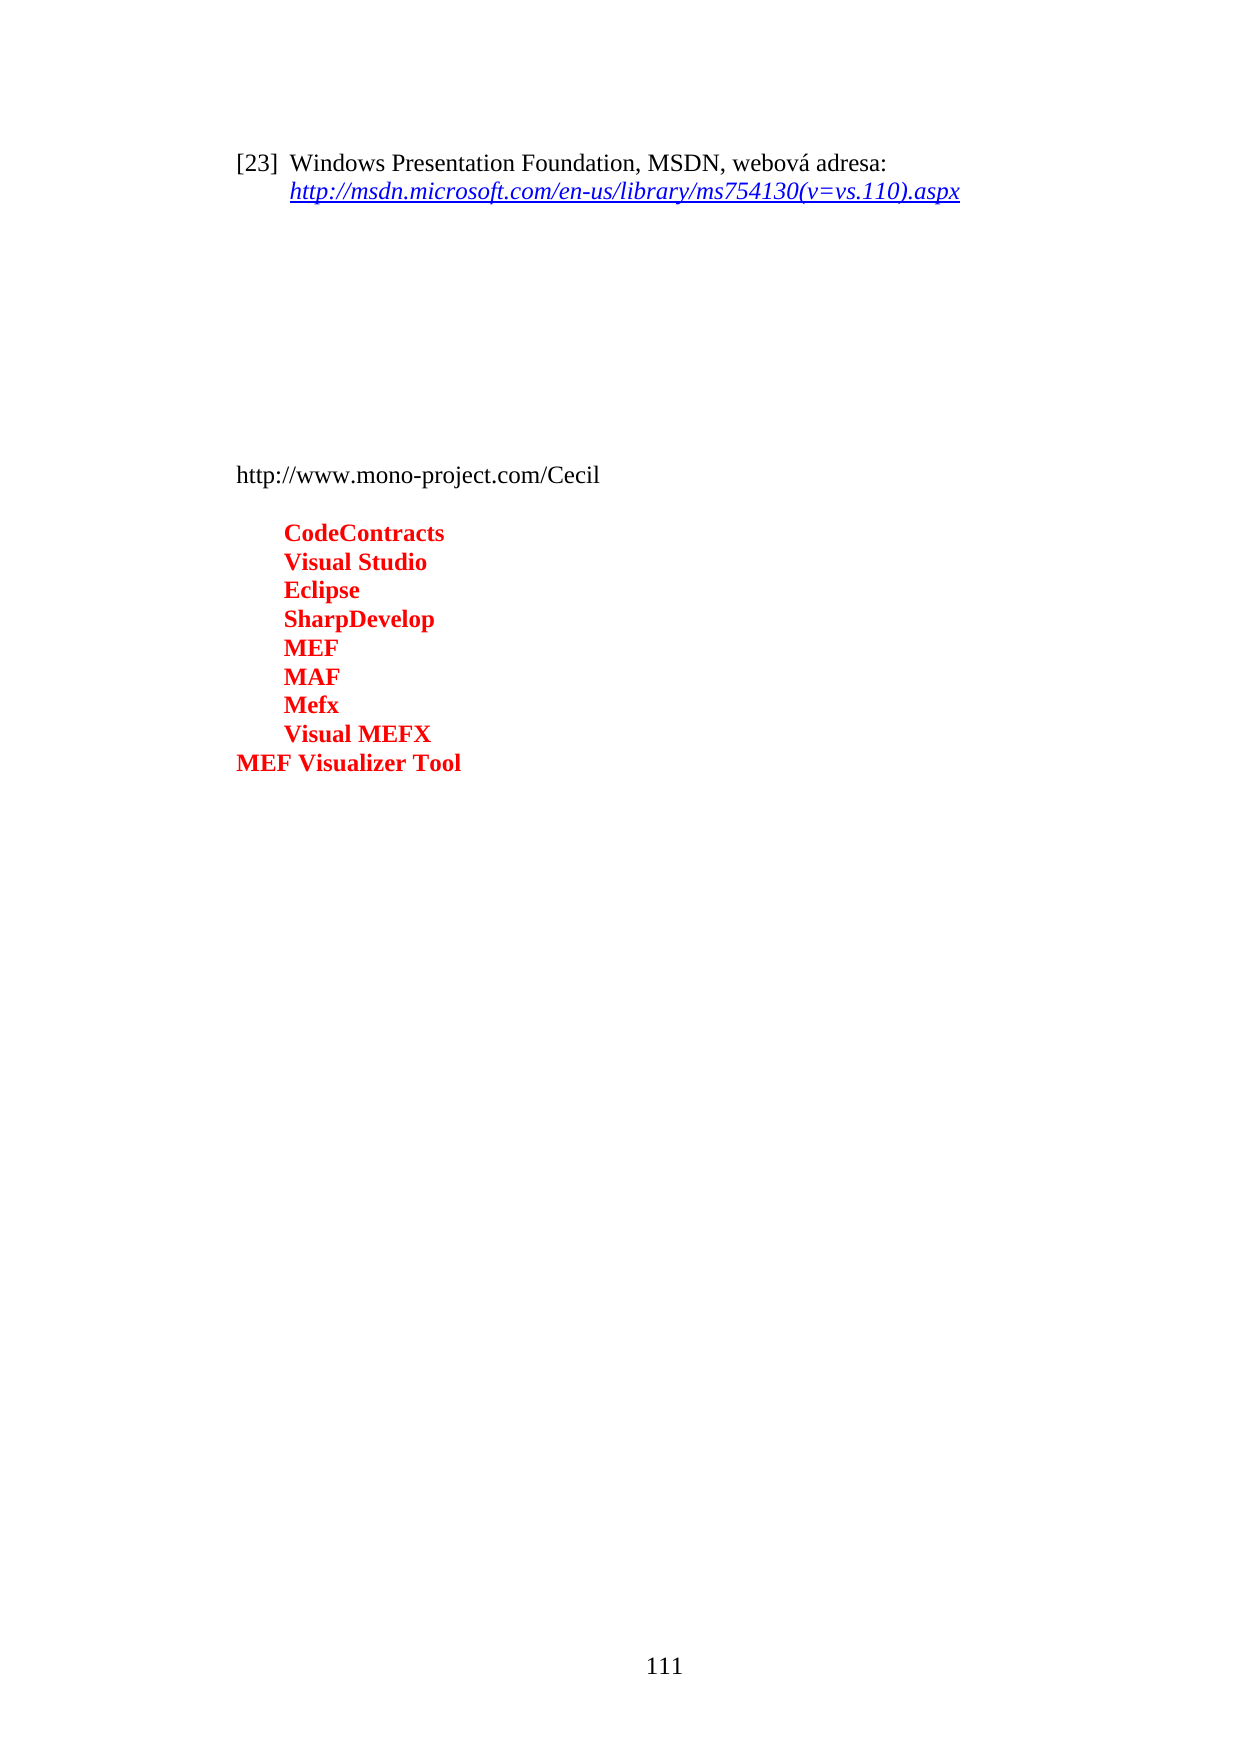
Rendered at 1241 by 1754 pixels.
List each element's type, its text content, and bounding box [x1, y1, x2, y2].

text Mefx [236, 691, 1092, 719]
text Visual Studio [236, 547, 1092, 576]
text SharpDevelop [236, 604, 1092, 633]
text MEF Visualizer Tool [236, 748, 1092, 777]
text Visual MEFX [236, 719, 1092, 748]
text Windows Presentation Foundation, MSDN, webová adresa: [236, 148, 1092, 176]
text Eclipse [236, 576, 1092, 604]
text http://www.mono-project.com/Cecil [236, 461, 1092, 489]
text MAF [236, 662, 1092, 691]
text MEF [236, 633, 1092, 662]
text http://msdn.microsoft.com/en-us/library/ms754130(v=vs.110).aspx [289, 176, 1092, 205]
text CodeContracts [236, 518, 1092, 547]
